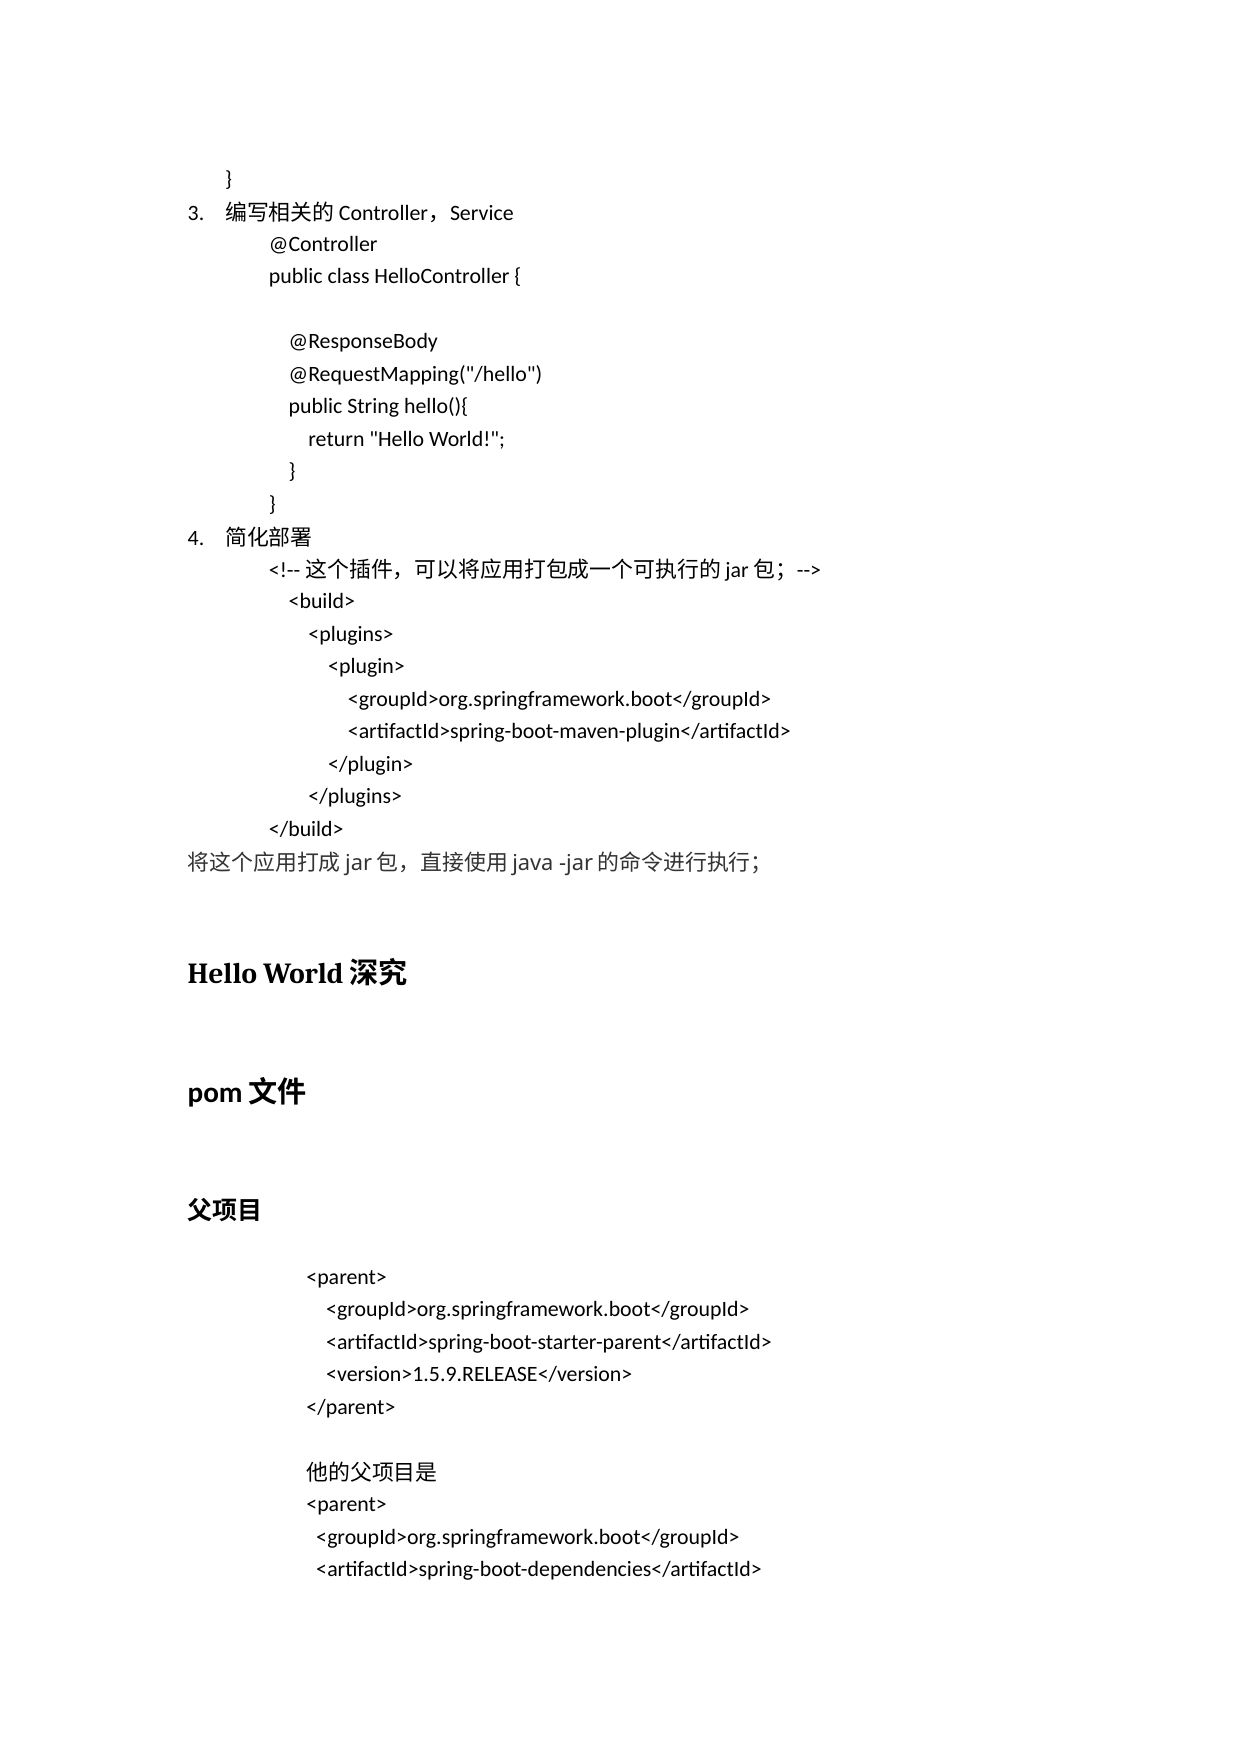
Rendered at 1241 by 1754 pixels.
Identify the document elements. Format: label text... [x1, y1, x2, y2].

list return "Hello World!"; [225, 422, 1053, 454]
list <version>1.5.9.RELEASE</version> [262, 1357, 1053, 1390]
text 将这个应用打成jar包，直接使用java -jar的命令进行执行； [187, 844, 1053, 877]
list <artifactId>spring-boot-dependencies</artifactId> [262, 1552, 1053, 1585]
list 简化部署 [187, 519, 1053, 552]
list } [225, 454, 1053, 487]
list </plugins> [225, 779, 1053, 812]
list <plugin> [225, 649, 1053, 682]
list <parent> [262, 1487, 1053, 1520]
subtitle Hello World深究 [187, 939, 1053, 1004]
list </plugin> [225, 747, 1053, 779]
list } [262, 487, 1053, 519]
list 编写相关的Controller，Service [187, 194, 1053, 227]
list <artifactId>spring-boot-maven-plugin</artifactId> [225, 714, 1053, 747]
list 他的父项目是 [262, 1455, 1053, 1487]
list <parent> [262, 1260, 1053, 1292]
list <groupId>org.springframework.boot</groupId> [225, 682, 1053, 714]
list <plugins> [225, 617, 1053, 649]
list @ResponseBody [225, 324, 1053, 357]
list <groupId>org.springframework.boot</groupId> [262, 1520, 1053, 1552]
subtitle 父项目 [187, 1176, 1053, 1241]
list @Controller [225, 227, 1053, 259]
subtitle pom文件 [187, 1057, 1053, 1122]
list public String hello(){ [225, 389, 1053, 422]
list @RequestMapping("/hello") [225, 357, 1053, 389]
list <artifactId>spring-boot-starter-parent</artifactId> [262, 1325, 1053, 1357]
list public class HelloController { [225, 259, 1053, 292]
list <groupId>org.springframework.boot</groupId> [262, 1292, 1053, 1325]
list <build> [225, 584, 1053, 617]
list <!-- 这个插件，可以将应用打包成一个可执行的jar包；--> [225, 552, 1053, 584]
list </parent> [262, 1390, 1053, 1422]
list } [225, 162, 1053, 194]
list </build> [225, 812, 1053, 844]
